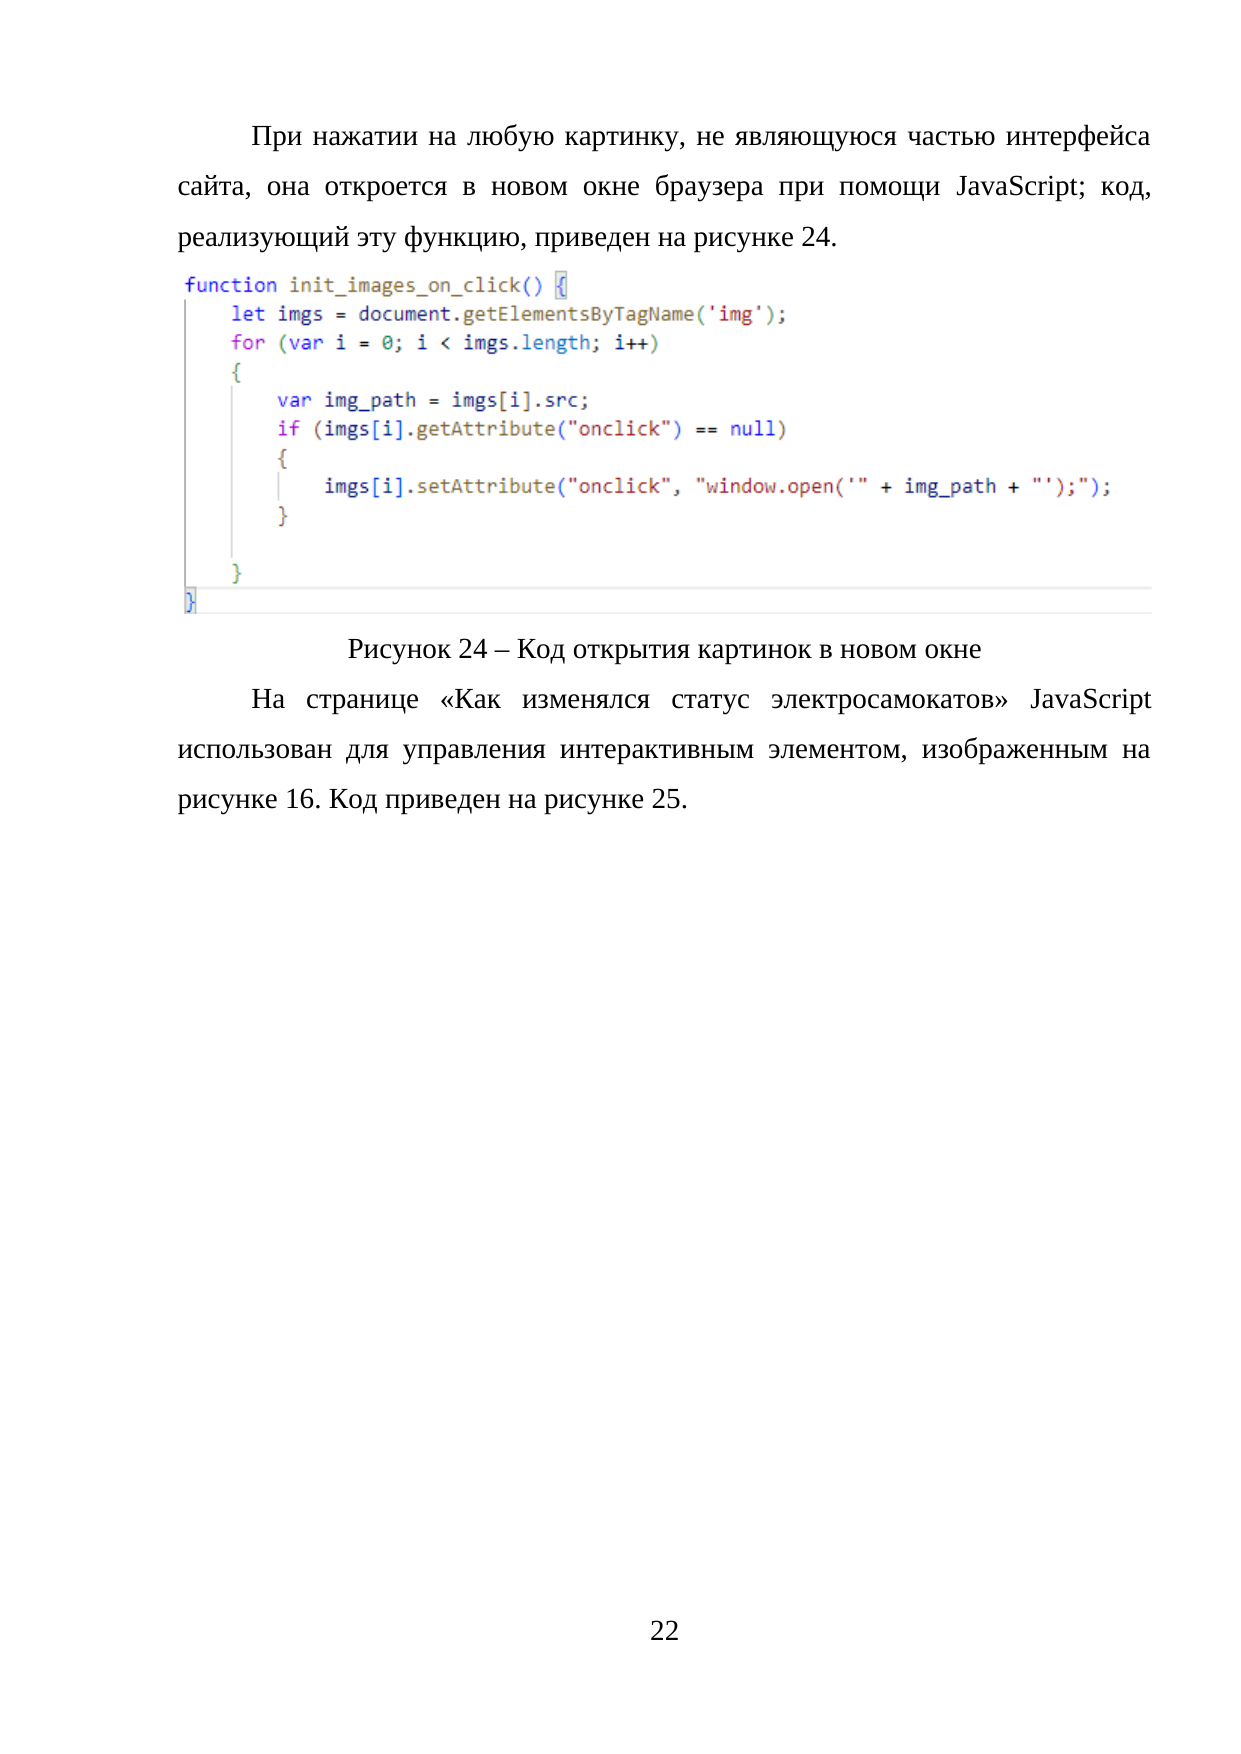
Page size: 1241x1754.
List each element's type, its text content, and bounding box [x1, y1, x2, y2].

text На странице «Как изменялся статус электросамокатов» JavaScript использован для управления интерактивным элементом, изображенным на рисунке 16. Код приведен на рисунке 25. [177, 681, 1152, 815]
text При нажатии на любую картинку, не являющуюся частью интерфейса сайта, она откроется в новом окне браузера при помощи JavaScript; код, реализующий эту функцию, приведен на рисунке 24. [177, 118, 1152, 252]
text Рисунок 24 – Код открытия картинок в новом окне [177, 631, 1152, 664]
picture [177, 269, 1152, 614]
